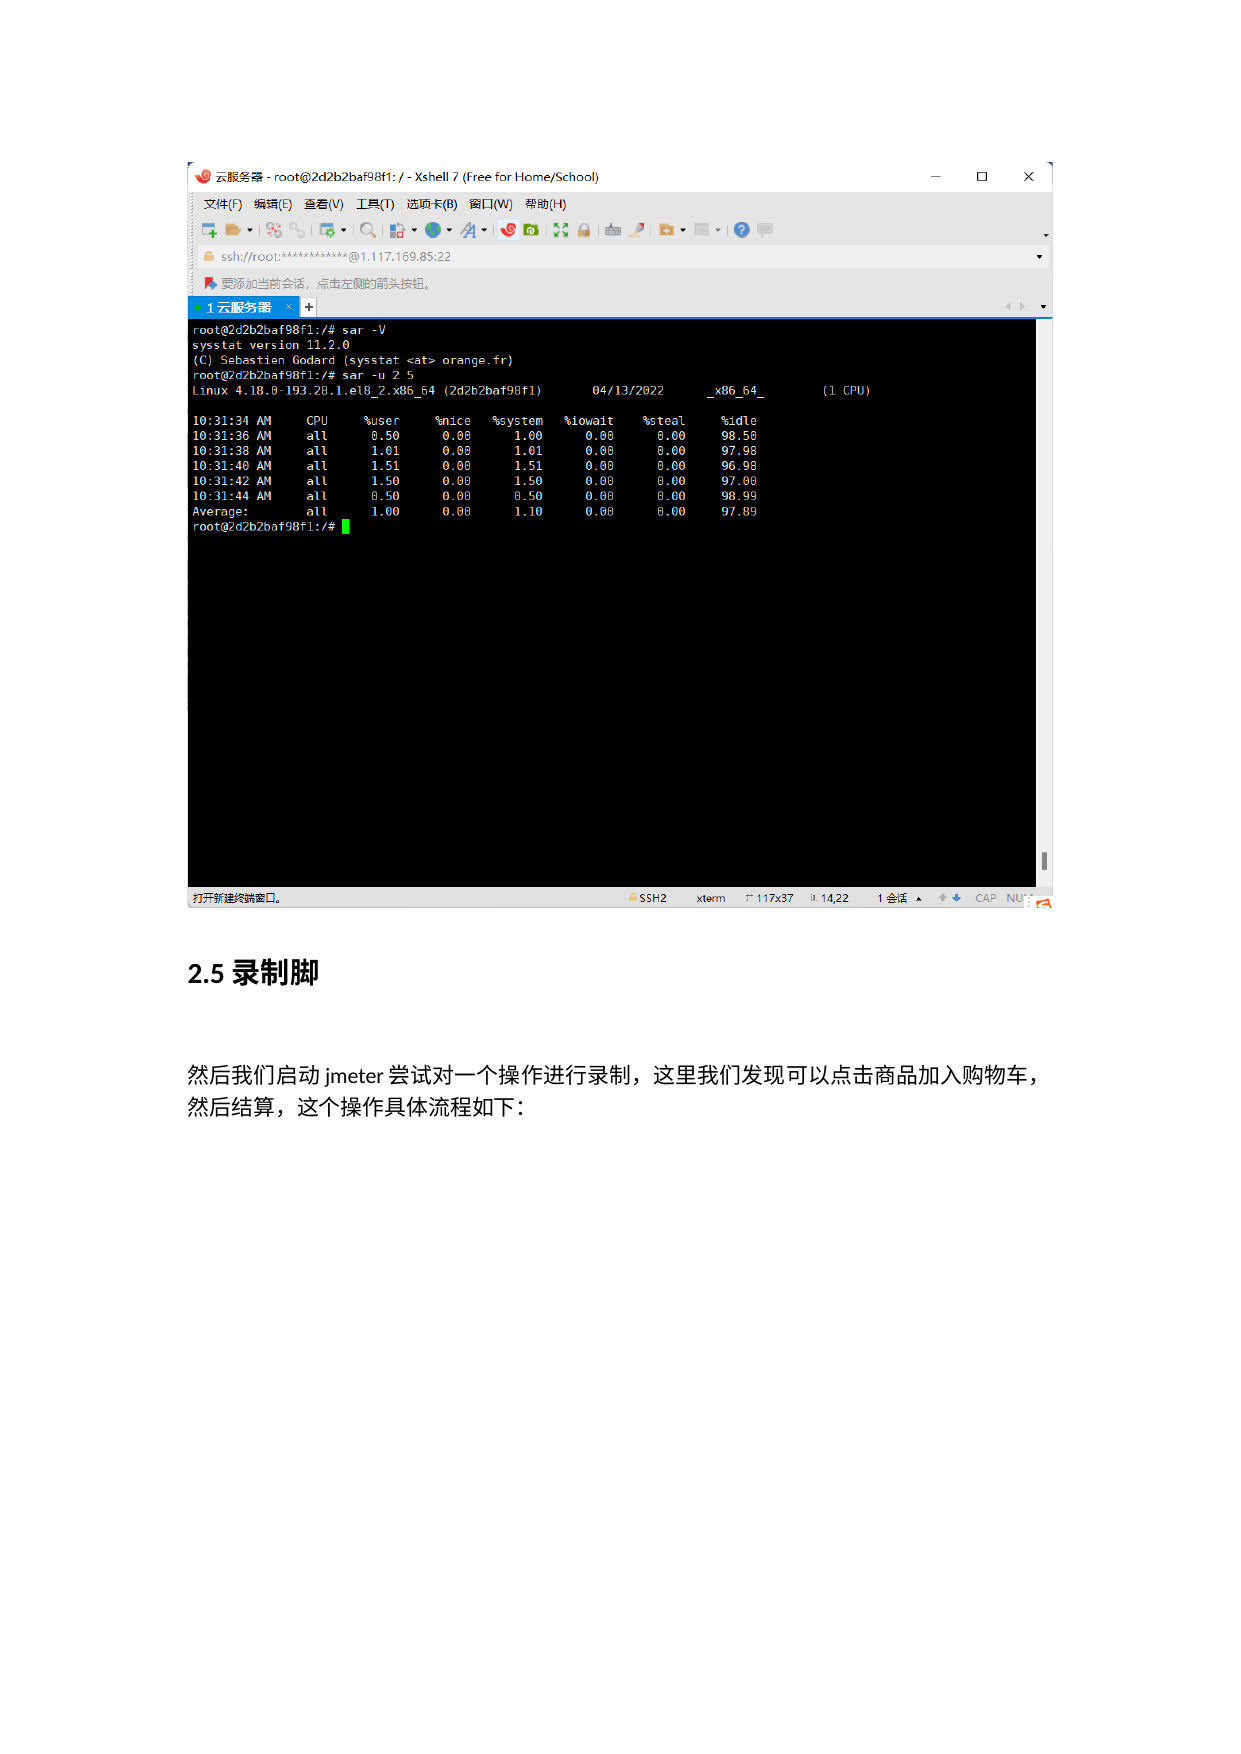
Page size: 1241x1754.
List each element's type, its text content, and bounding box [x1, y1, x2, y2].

picture [187, 162, 1053, 908]
text 然后我们启动jmeter尝试对一个操作进行录制，这里我们发现可以点击商品加入购物车，然后结算，这个操作具体流程如下： [187, 1057, 1053, 1122]
subtitle 2.5 录制脚 [187, 939, 1053, 1004]
